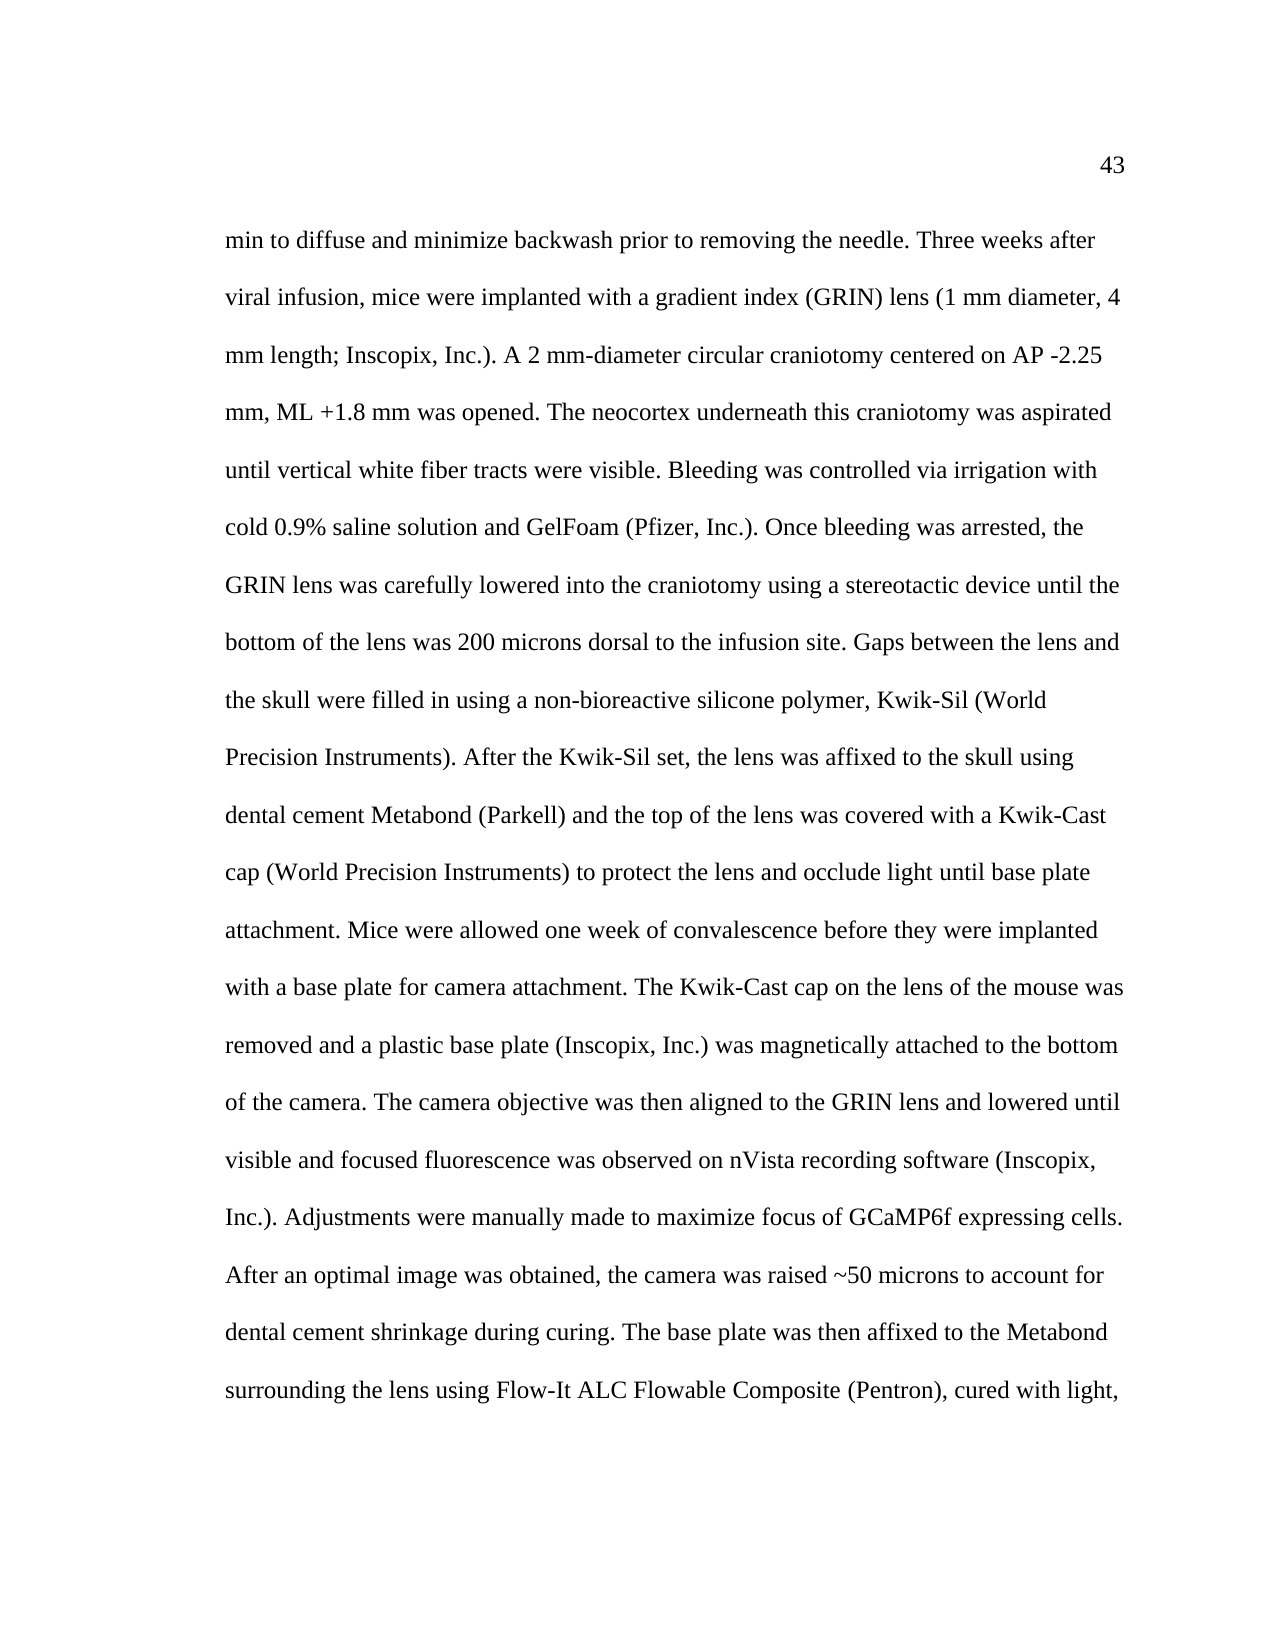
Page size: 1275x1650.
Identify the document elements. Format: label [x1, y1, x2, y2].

text [225, 225, 1125, 1404]
